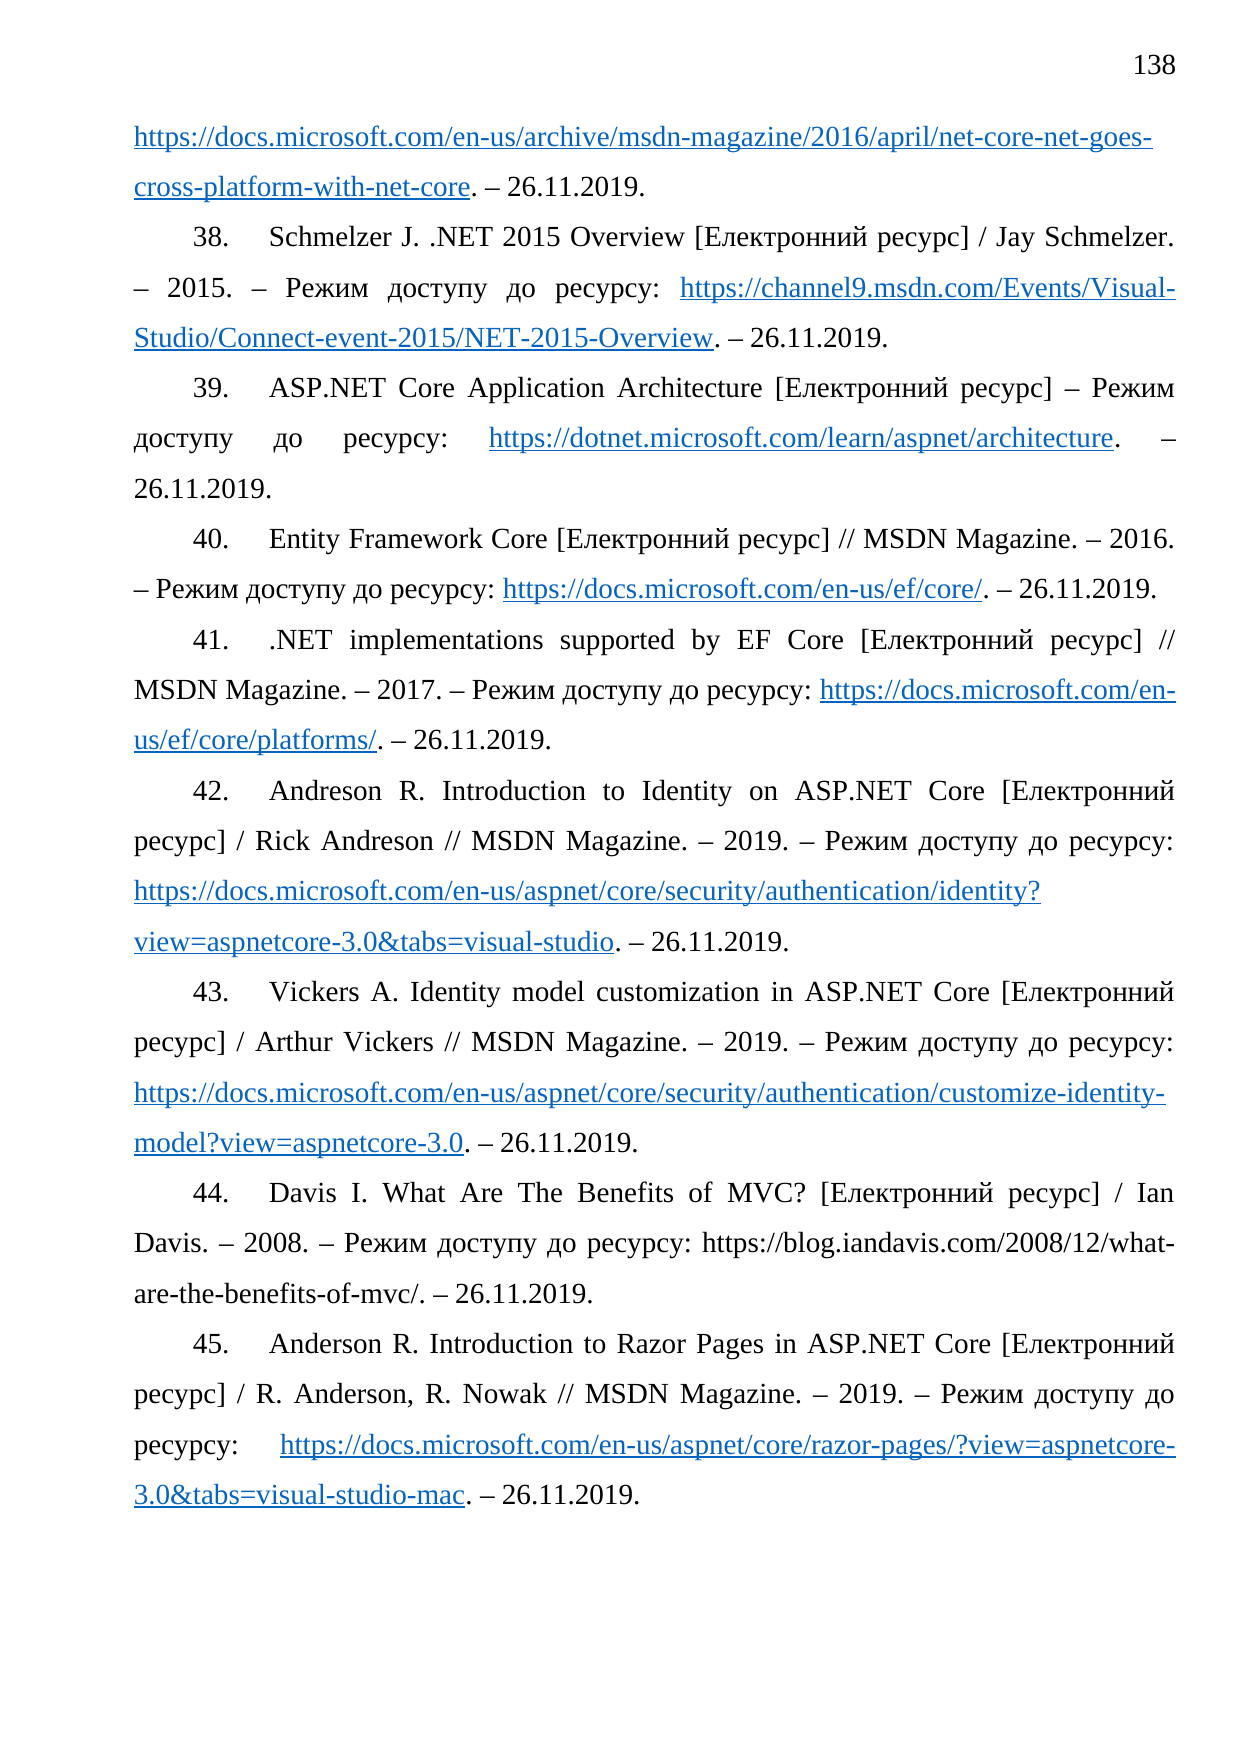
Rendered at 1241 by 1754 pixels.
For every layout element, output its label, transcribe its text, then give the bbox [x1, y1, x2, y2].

list Anderson R. Introduction to Razor Pages in ASP.NET Core [Електронний ресурс] / R. Anderson, R. Nowak // MSDN Magazine. – 2019. – Режим доступу до ресурсу: https://docs.microsoft.com/en-us/aspnet/core/razor-pages/?view=aspnetcore-3.0&tabs=visual-studio-mac. – 26.11.2019. [133, 1326, 1176, 1511]
list Davis I. What Are The Benefits of MVC? [Електронний ресурс] / Ian Davis. – 2008. – Режим доступу до ресурсу: https://blog.iandavis.com/2008/12/what-are-the-benefits-of-mvc/. – 26.11.2019. [133, 1175, 1176, 1309]
list .NET implementations supported by EF Core [Електронний ресурс] // MSDN Magazine. – 2017. – Режим доступу до ресурсу: https://docs.microsoft.com/en-us/ef/core/platforms/. – 26.11.2019. [133, 622, 1176, 756]
list Andreson R. Introduction to Identity on ASP.NET Core [Електронний ресурс] / Rick Andreson // MSDN Magazine. – 2019. – Режим доступу до ресурсу: https://docs.microsoft.com/en-us/aspnet/core/security/authentication/identity?view=aspnetcore-3.0&tabs=visual-studio. – 26.11.2019. [133, 773, 1176, 957]
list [133, 119, 1176, 203]
list ASP.NET Core Application Architecture [Електронний ресурс] – Режим доступу до ресурсу: https://dotnet.microsoft.com/learn/aspnet/architecture. – 26.11.2019. [133, 370, 1176, 504]
list Entity Framework Core [Електронний ресурс] // MSDN Magazine. – 2016. – Режим доступу до ресурсу: https://docs.microsoft.com/en-us/ef/core/. – 26.11.2019. [133, 521, 1176, 605]
list Vickers A. Identity model customization in ASP.NET Core [Електронний ресурс] / Arthur Vickers // MSDN Magazine. – 2019. – Режим доступу до ресурсу: https://docs.microsoft.com/en-us/aspnet/core/security/authentication/customize-identity-model?view=aspnetcore-3.0. – 26.11.2019. [133, 974, 1176, 1158]
list Schmelzer J. .NET 2015 Overview [Електронний ресурс] / Jay Schmelzer. – 2015. – Режим доступу до ресурсу: https://channel9.msdn.com/Events/Visual-Studio/Connect-event-2015/NET-2015-Overview. – 26.11.2019. [133, 291, 1176, 353]
list Schmelzer J. .NET 2015 Overview [Електронний ресурс] / Jay Schmelzer. – 2015. – Режим доступу до ресурсу: https://channel9.msdn.com/Events/Visual-Studio/Connect-event-2015/NET-2015-Overview. – 26.11.2019. [133, 219, 1176, 289]
